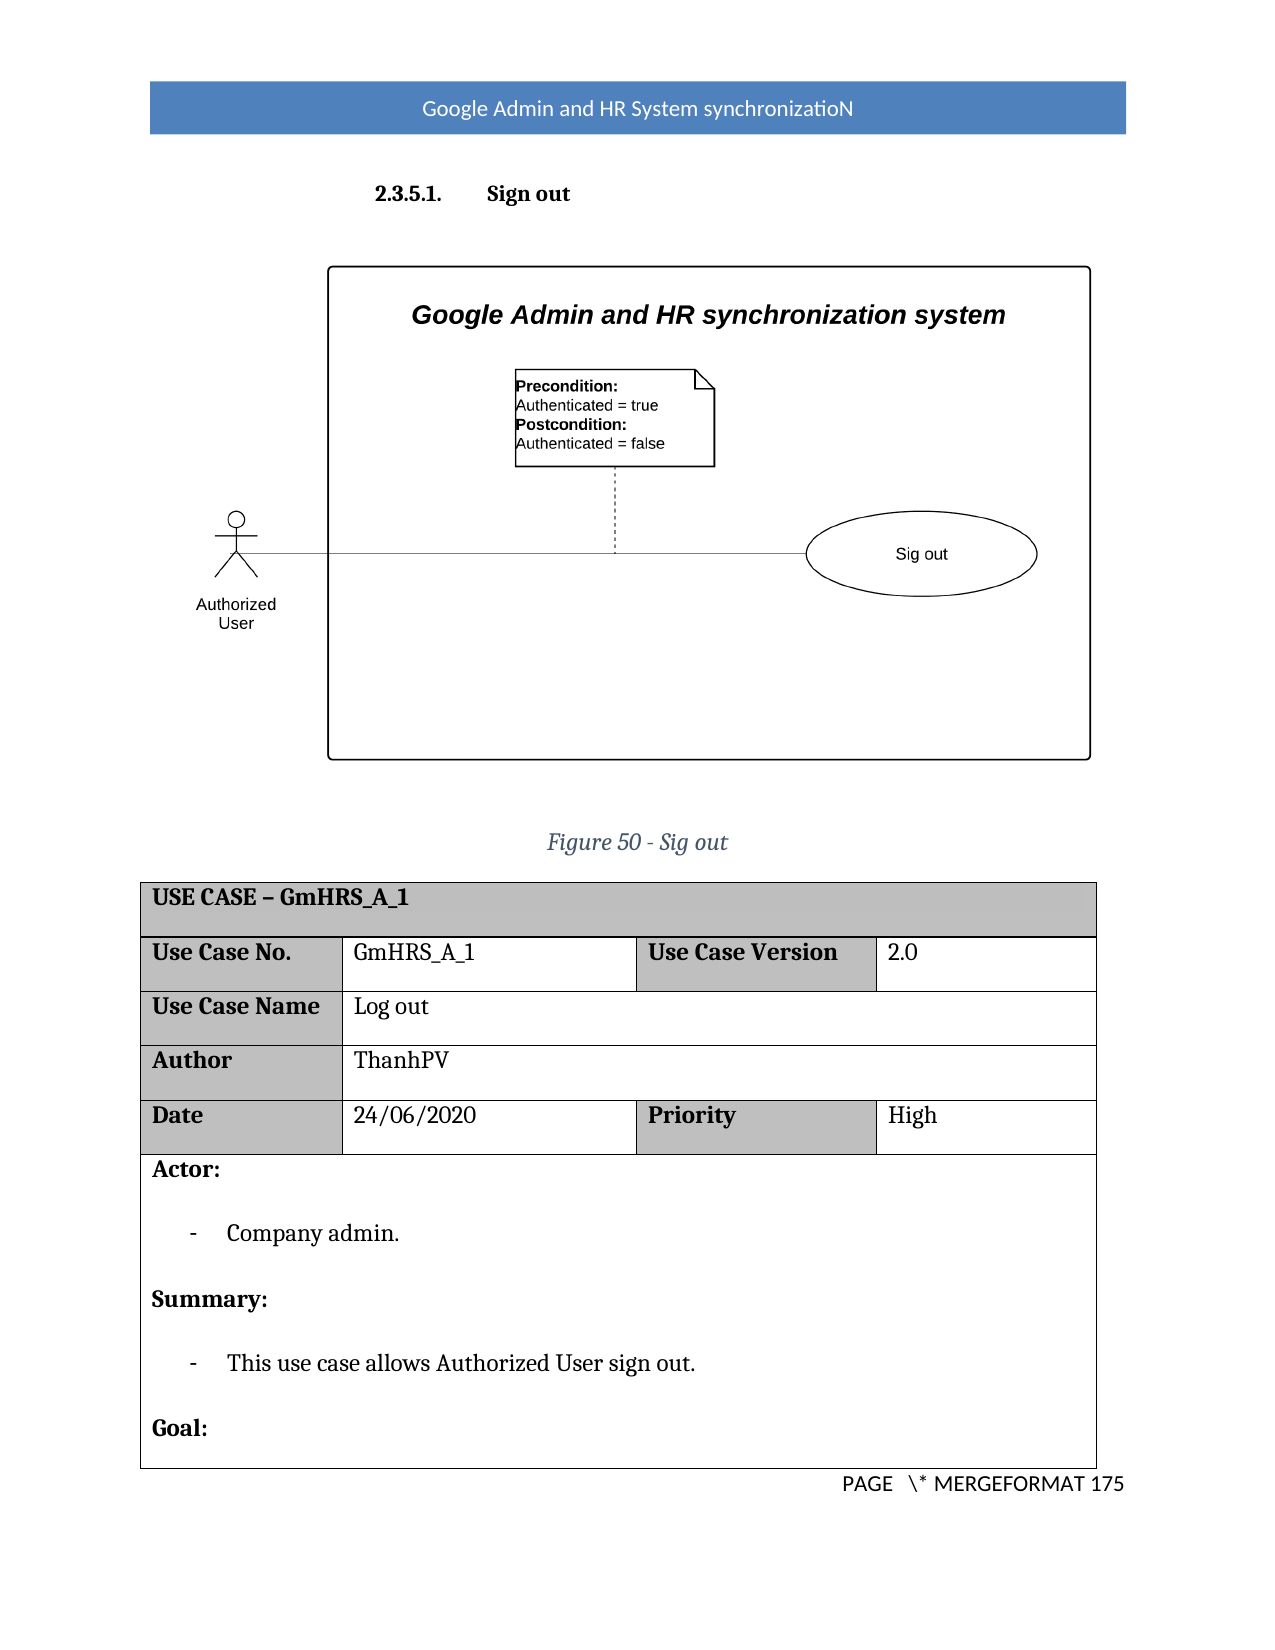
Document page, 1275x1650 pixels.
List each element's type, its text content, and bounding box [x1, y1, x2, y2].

table_cell 2.0 [877, 938, 1096, 991]
table_cell ThanhPV [343, 1046, 1096, 1100]
table_cell High [877, 1101, 1096, 1154]
picture [150, 231, 1125, 795]
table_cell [141, 1155, 1096, 1468]
table_cell Priority [637, 1101, 876, 1154]
table_cell Use Case Name [141, 992, 342, 1045]
table_cell Log out [343, 992, 1096, 1045]
table_cell GmHRS_A_1 [343, 938, 636, 991]
table_cell 24/06/2020 [343, 1101, 636, 1154]
table_header USE CASE – GmHRS_A_1 [141, 883, 1096, 936]
subtitle Sign out [375, 181, 1125, 207]
table_cell Date [141, 1101, 342, 1154]
text Figure 50 - Sig out [150, 828, 1125, 857]
table_cell Author [141, 1046, 342, 1100]
table_cell Use Case No. [141, 938, 342, 991]
table_cell Use Case Version [637, 938, 876, 991]
